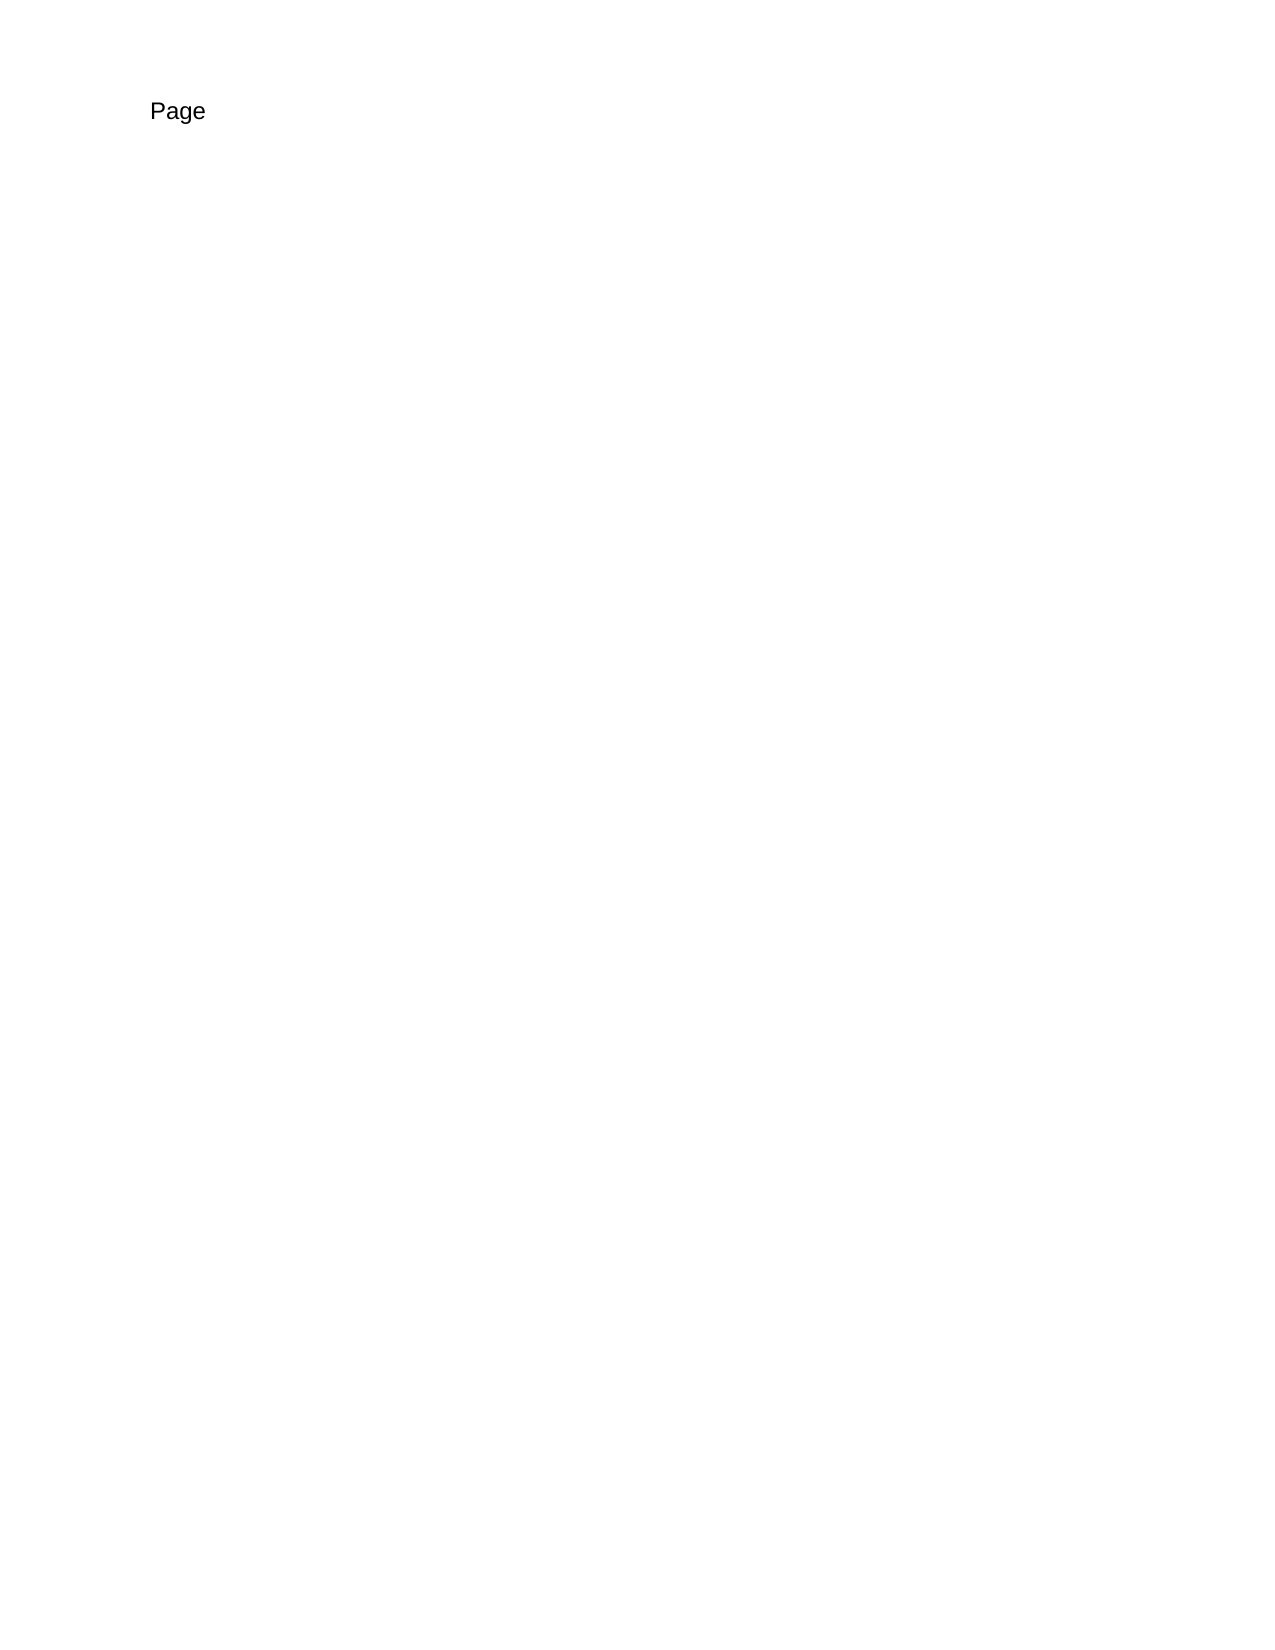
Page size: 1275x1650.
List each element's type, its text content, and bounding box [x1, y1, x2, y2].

text Page [150, 97, 1119, 125]
